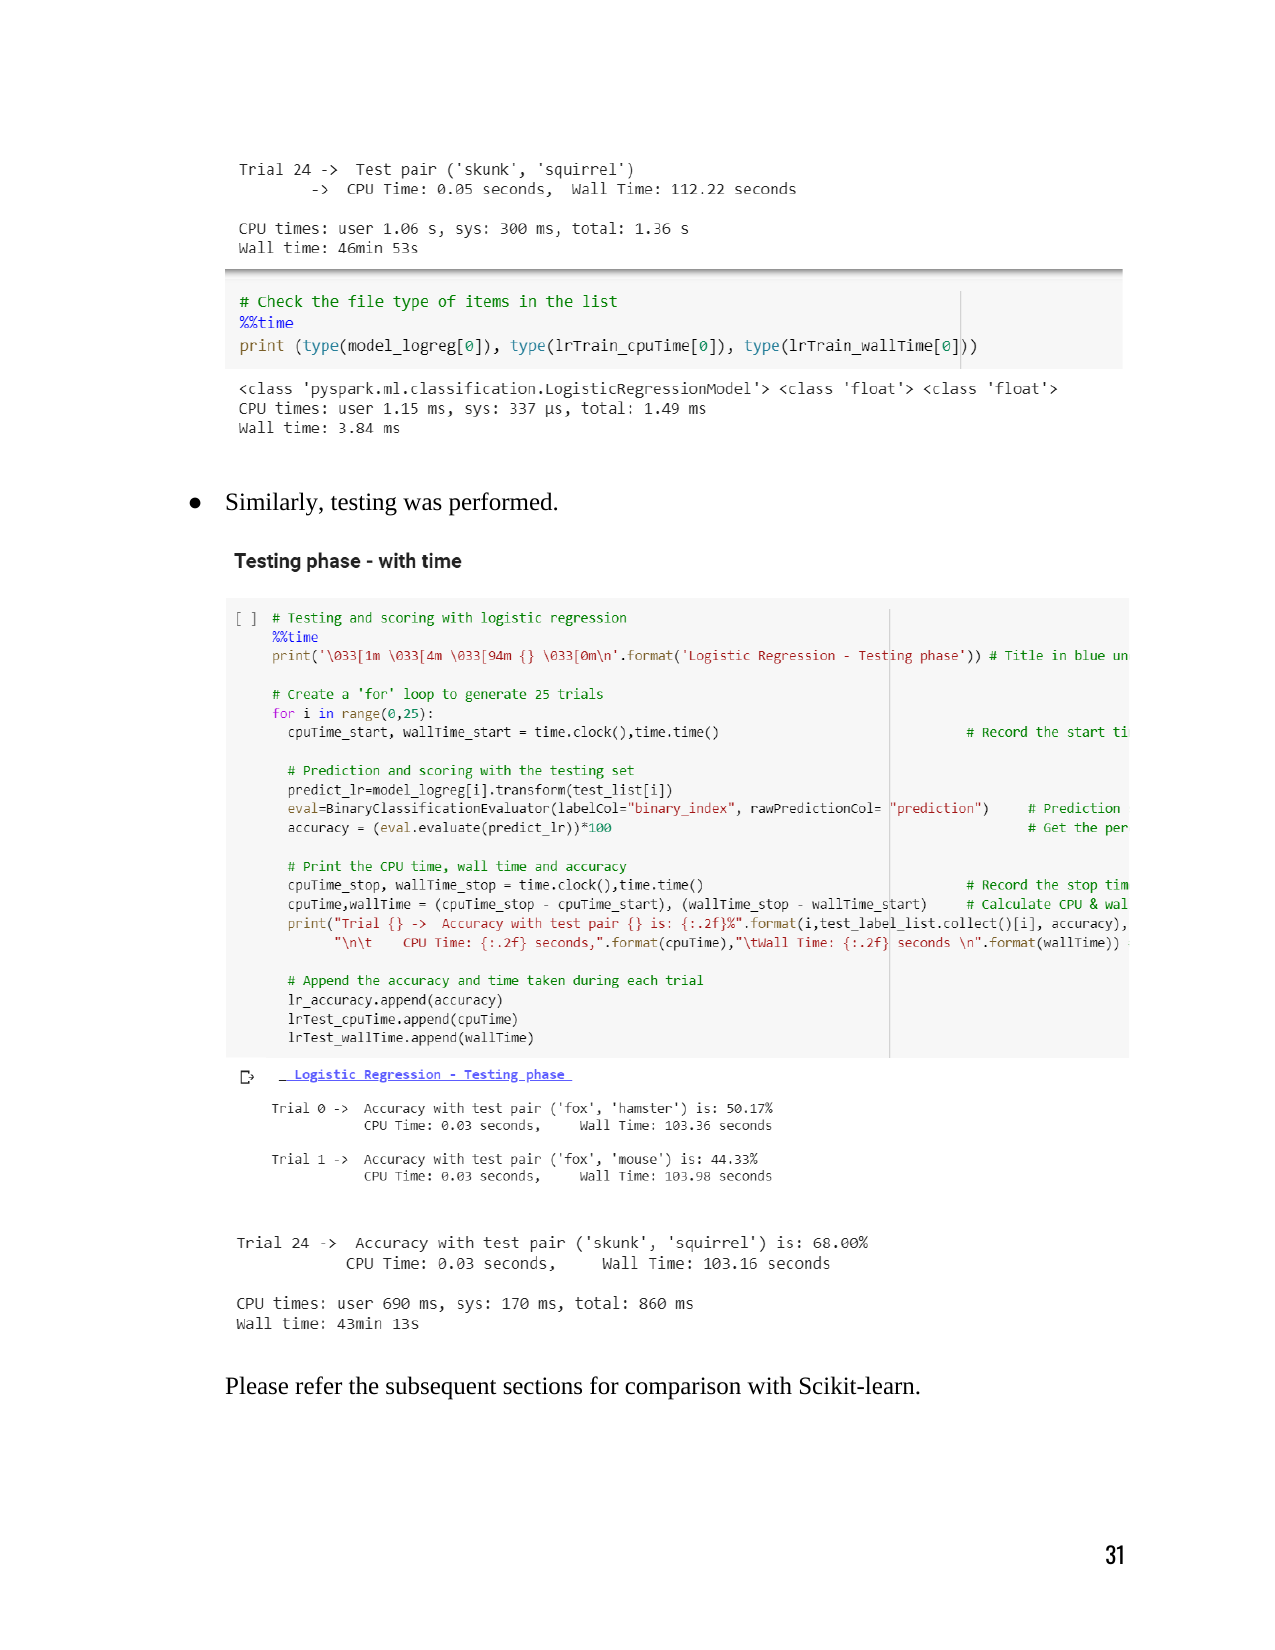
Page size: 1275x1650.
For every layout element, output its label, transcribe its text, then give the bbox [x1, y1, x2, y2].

text Please refer the subsequent sections for comparison with Scikit-learn. [225, 1371, 1125, 1400]
list Similarly, testing was performed. [187, 487, 1125, 516]
picture [225, 544, 1130, 1193]
picture [225, 150, 1123, 461]
picture [225, 1218, 984, 1346]
